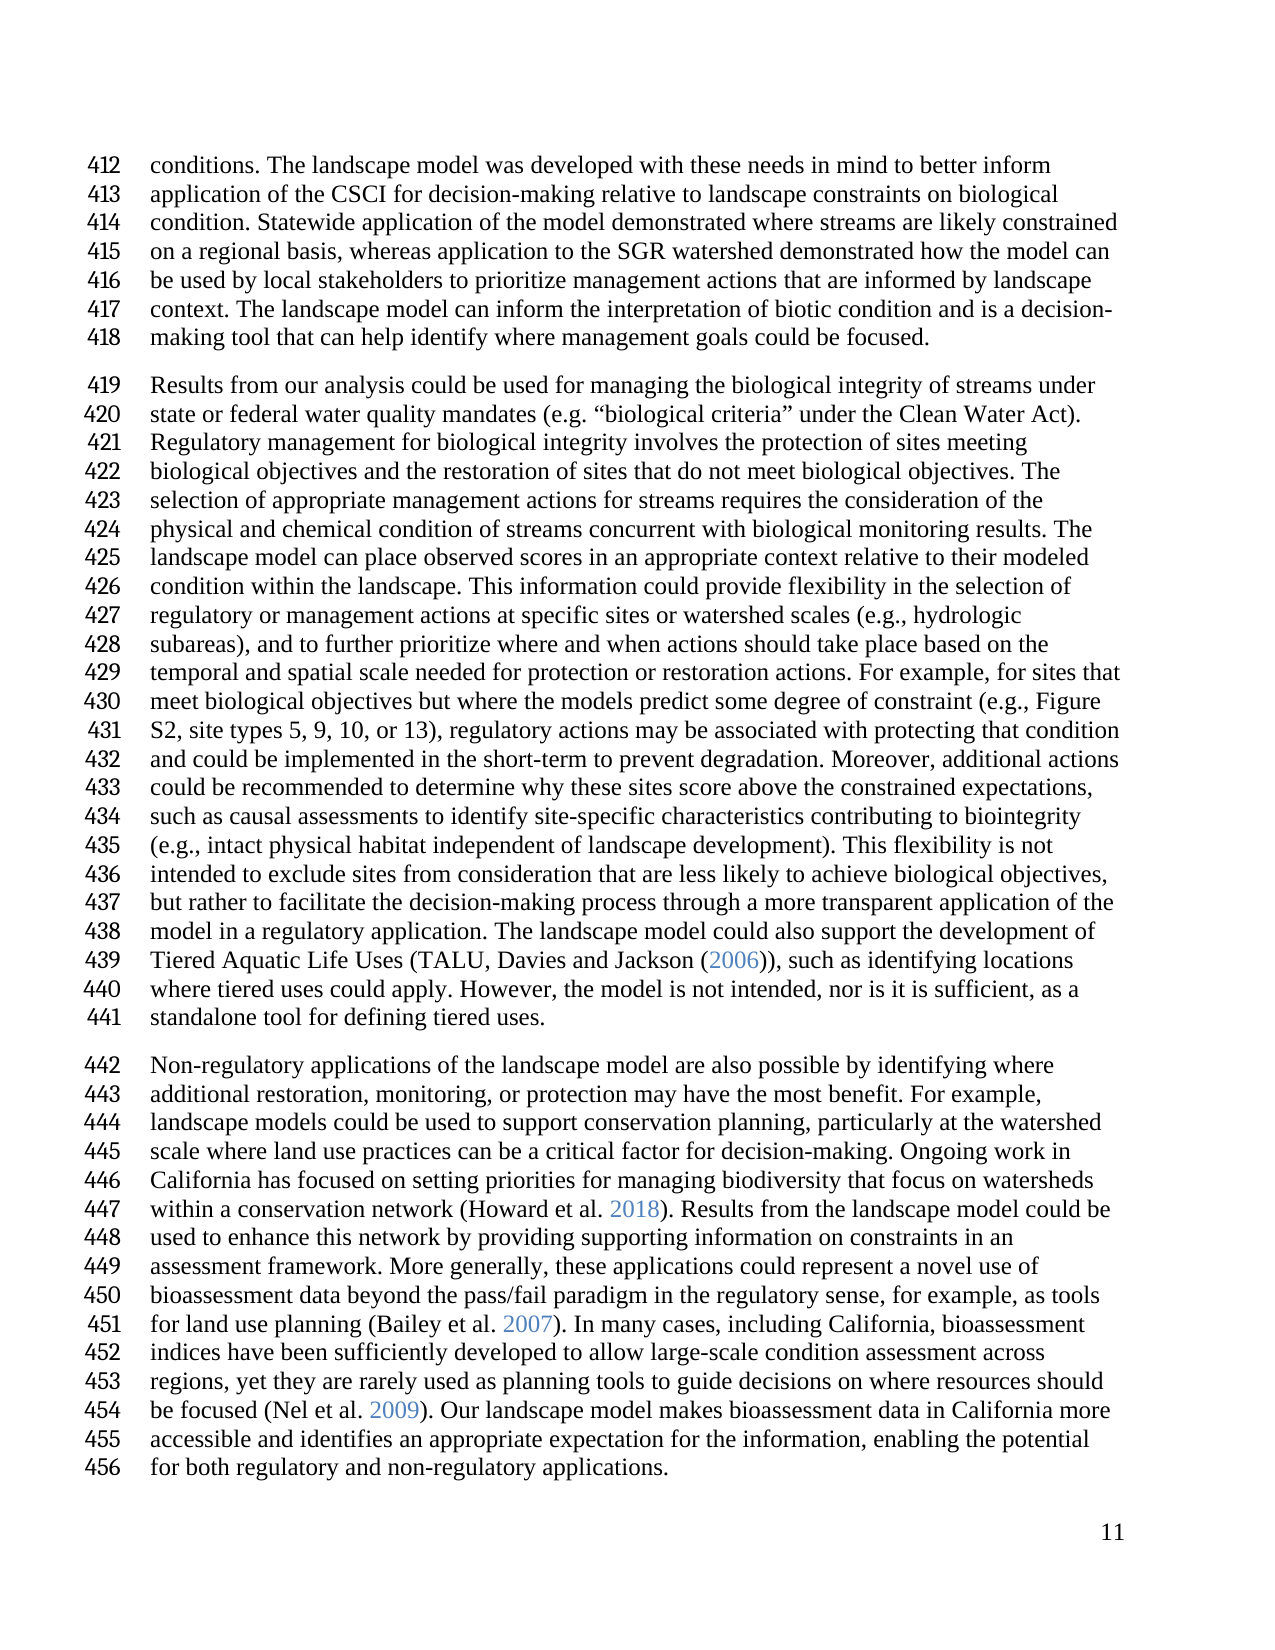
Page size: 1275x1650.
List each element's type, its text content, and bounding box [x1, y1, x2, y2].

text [150, 150, 1125, 351]
text Results from our analysis could be used for managing the biological integrity of streams under state or federal water quality mandates (e.g. “biological criteria” under the Clean Water Act). Regulatory management for biological integrity involves the protection of sites meeting biological objectives and the restoration of sites that do not meet biological objectives. The selection of appropriate management actions for streams requires the consideration of the physical and chemical condition of streams concurrent with biological monitoring results. The landscape model can place observed scores in an appropriate context relative to their modeled condition within the landscape. This information could provide flexibility in the selection of regulatory or management actions at specific sites or watershed scales (e.g., hydrologic subareas), and to further prioritize where and when actions should take place based on the temporal and spatial scale needed for protection or restoration actions. For example, for sites that meet biological objectives but where the models predict some degree of constraint (e.g., Figure S2, site types 5, 9, 10, or 13), regulatory actions may be associated with protecting that condition and could be implemented in the short-term to prevent degradation. Moreover, additional actions could be recommended to determine why these sites score above the constrained expectations, such as causal assessments to identify site-specific characteristics contributing to biointegrity (e.g., intact physical habitat independent of landscape development). This flexibility is not intended to exclude sites from consideration that are less likely to achieve biological objectives, but rather to facilitate the decision-making process through a more transparent application of the model in a regulatory application. The landscape model could also support the development of Tiered Aquatic Life Uses (TALU, Davies and Jackson (2006)), such as identifying locations where tiered uses could apply. However, the model is not intended, nor is it is sufficient, as a standalone tool for defining tiered uses. [150, 370, 1125, 1031]
text Non-regulatory applications of the landscape model are also possible by identifying where additional restoration, monitoring, or protection may have the most benefit. For example, landscape models could be used to support conservation planning, particularly at the watershed scale where land use practices can be a critical factor for decision-making. Ongoing work in California has focused on setting priorities for managing biodiversity that focus on watersheds within a conservation network (Howard et al. 2018). Results from the landscape model could be used to enhance this network by providing supporting information on constraints in an assessment framework. More generally, these applications could represent a novel use of bioassessment data beyond the pass/fail paradigm in the regulatory sense, for example, as tools for land use planning (Bailey et al. 2007). In many cases, including California, bioassessment indices have been sufficiently developed to allow large-scale condition assessment across regions, yet they are rarely used as planning tools to guide decisions on where resources should be focused (Nel et al. 2009). Our landscape model makes bioassessment data in California more accessible and identifies an appropriate expectation for the information, enabling the potential for both regulatory and non-regulatory applications. [150, 1050, 1125, 1481]
